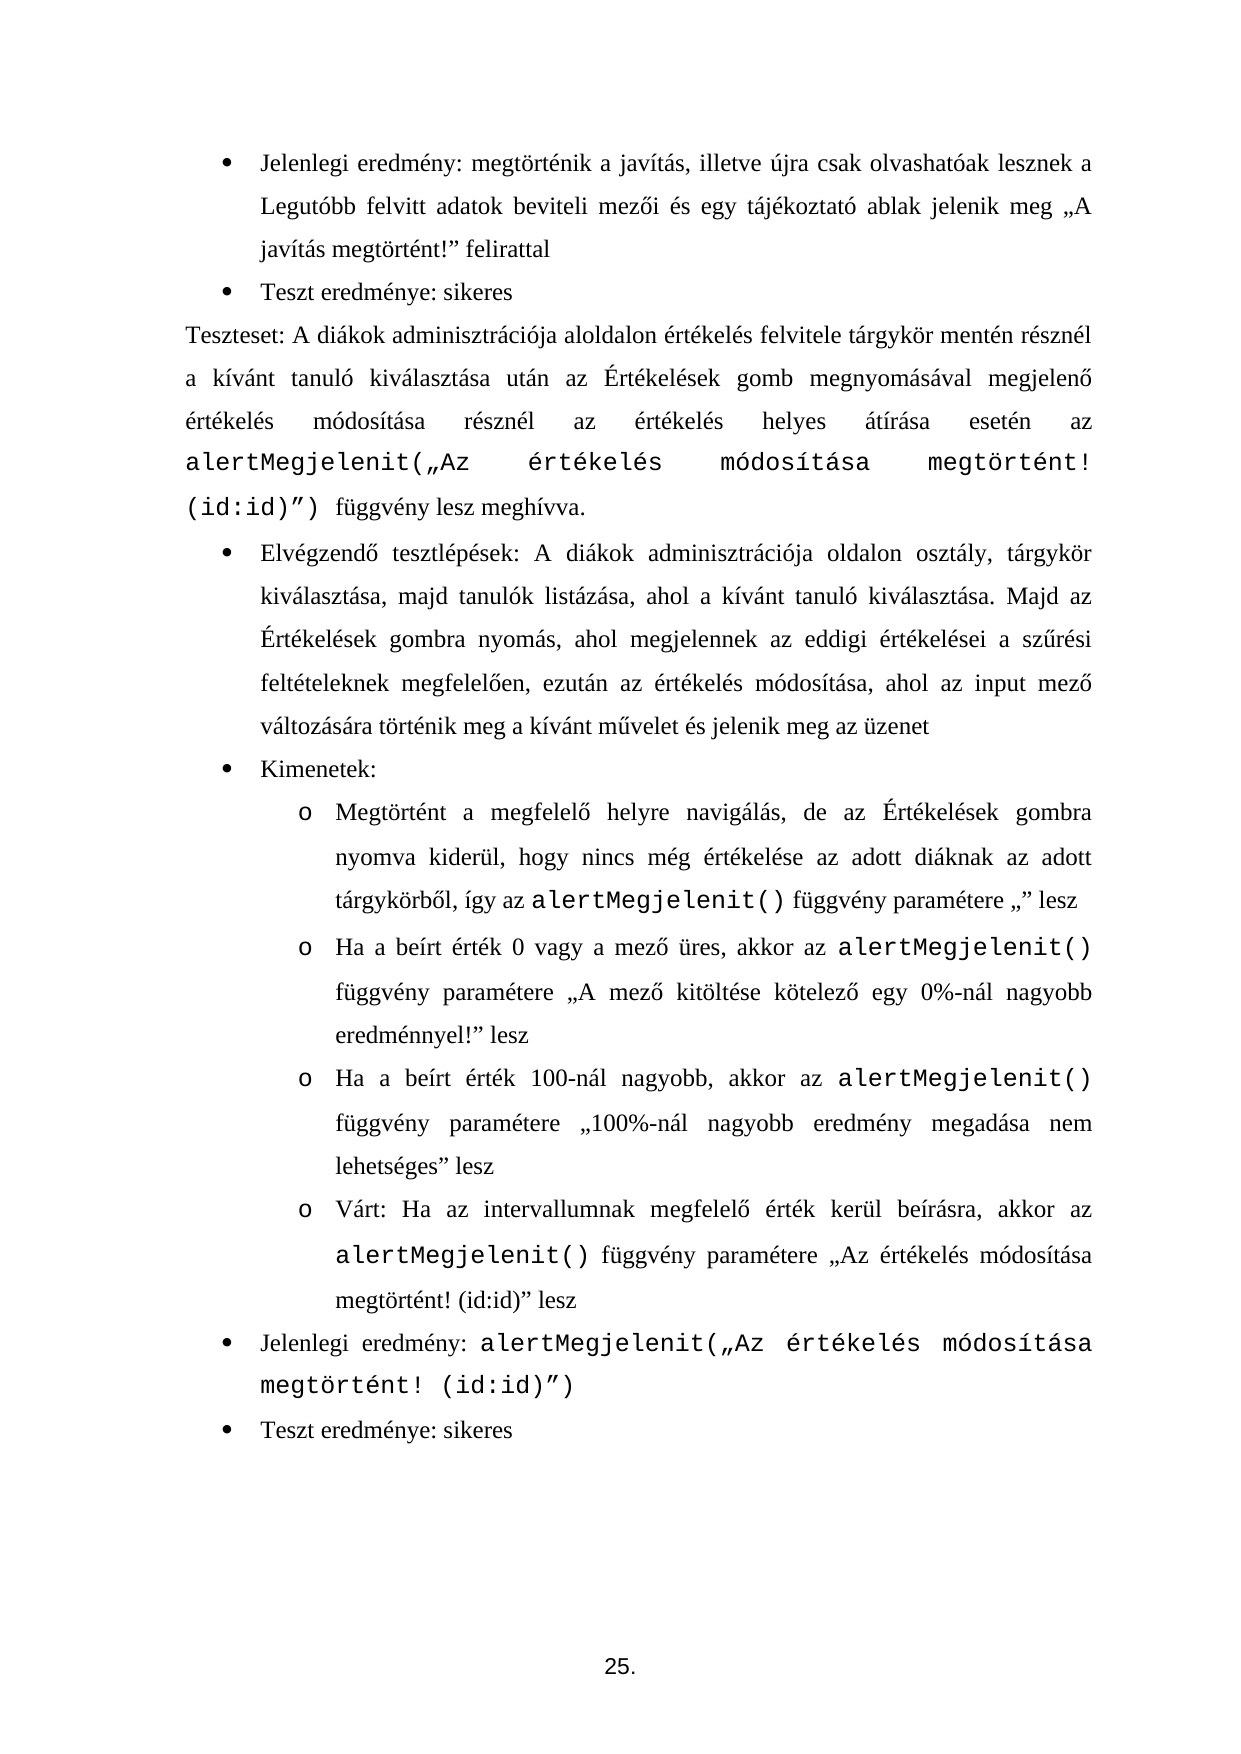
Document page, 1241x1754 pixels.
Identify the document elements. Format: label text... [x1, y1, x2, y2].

list Teszt eredménye: sikeres [223, 1416, 1093, 1444]
list Kimenetek: [223, 754, 1093, 783]
list Elvégzendő tesztlépések: A diákok adminisztrációja oldalon osztály, tárgykör kiválasztása, majd tanulók listázása, ahol a kívánt tanuló kiválasztása. Majd az Értékelések gombra nyomás, ahol megjelennek az eddigi értékelései a szűrési feltételeknek megfelelően, ezután az értékelés módosítása, ahol az input mező változására történik meg a kívánt művelet és jelenik meg az üzenet [223, 538, 1093, 739]
text Teszteset: A diákok adminisztrációja aloldalon értékelés felvitele tárgykör mentén résznél a kívánt tanuló kiválasztása után az Értékelések gomb megnyomásával megjelenő értékelés módosítása résznél az értékelés helyes átírása esetén az alertMegjelenit(„Az értékelés módosítása megtörtént! (id:id)”) függvény lesz meghívva. [185, 320, 1093, 523]
list Ha a beírt érték 0 vagy a mező üres, akkor az alertMegjelenit() függvény paramétere „A mező kitöltése kötelező egy 0%-nál nagyobb eredménnyel!” lesz [298, 932, 1093, 1049]
list Várt: Ha az intervallumnak megfelelő érték kerül beírásra, akkor az alertMegjelenit() függvény paramétere „Az értékelés módosítása megtörtént! (id:id)” lesz [298, 1194, 1093, 1314]
list Jelenlegi eredmény: alertMegjelenit(„Az értékelés módosítása megtörtént! (id:id)”) [223, 1328, 1093, 1401]
list Jelenlegi eredmény: megtörténik a javítás, illetve újra csak olvashatóak lesznek a Legutóbb felvitt adatok beviteli mezői és egy tájékoztató ablak jelenik meg „A javítás megtörtént!” felirattal [223, 148, 1093, 263]
list Ha a beírt érték 100-nál nagyobb, akkor az alertMegjelenit() függvény paramétere „100%-nál nagyobb eredmény megadása nem lehetséges” lesz [298, 1063, 1093, 1180]
list Megtörtént a megfelelő helyre navigálás, de az Értékelések gombra nyomva kiderül, hogy nincs még értékelése az adott diáknak az adott tárgykörből, így az alertMegjelenit() függvény paramétere „” lesz [298, 797, 1093, 916]
list Teszt eredménye: sikeres [223, 277, 1093, 306]
